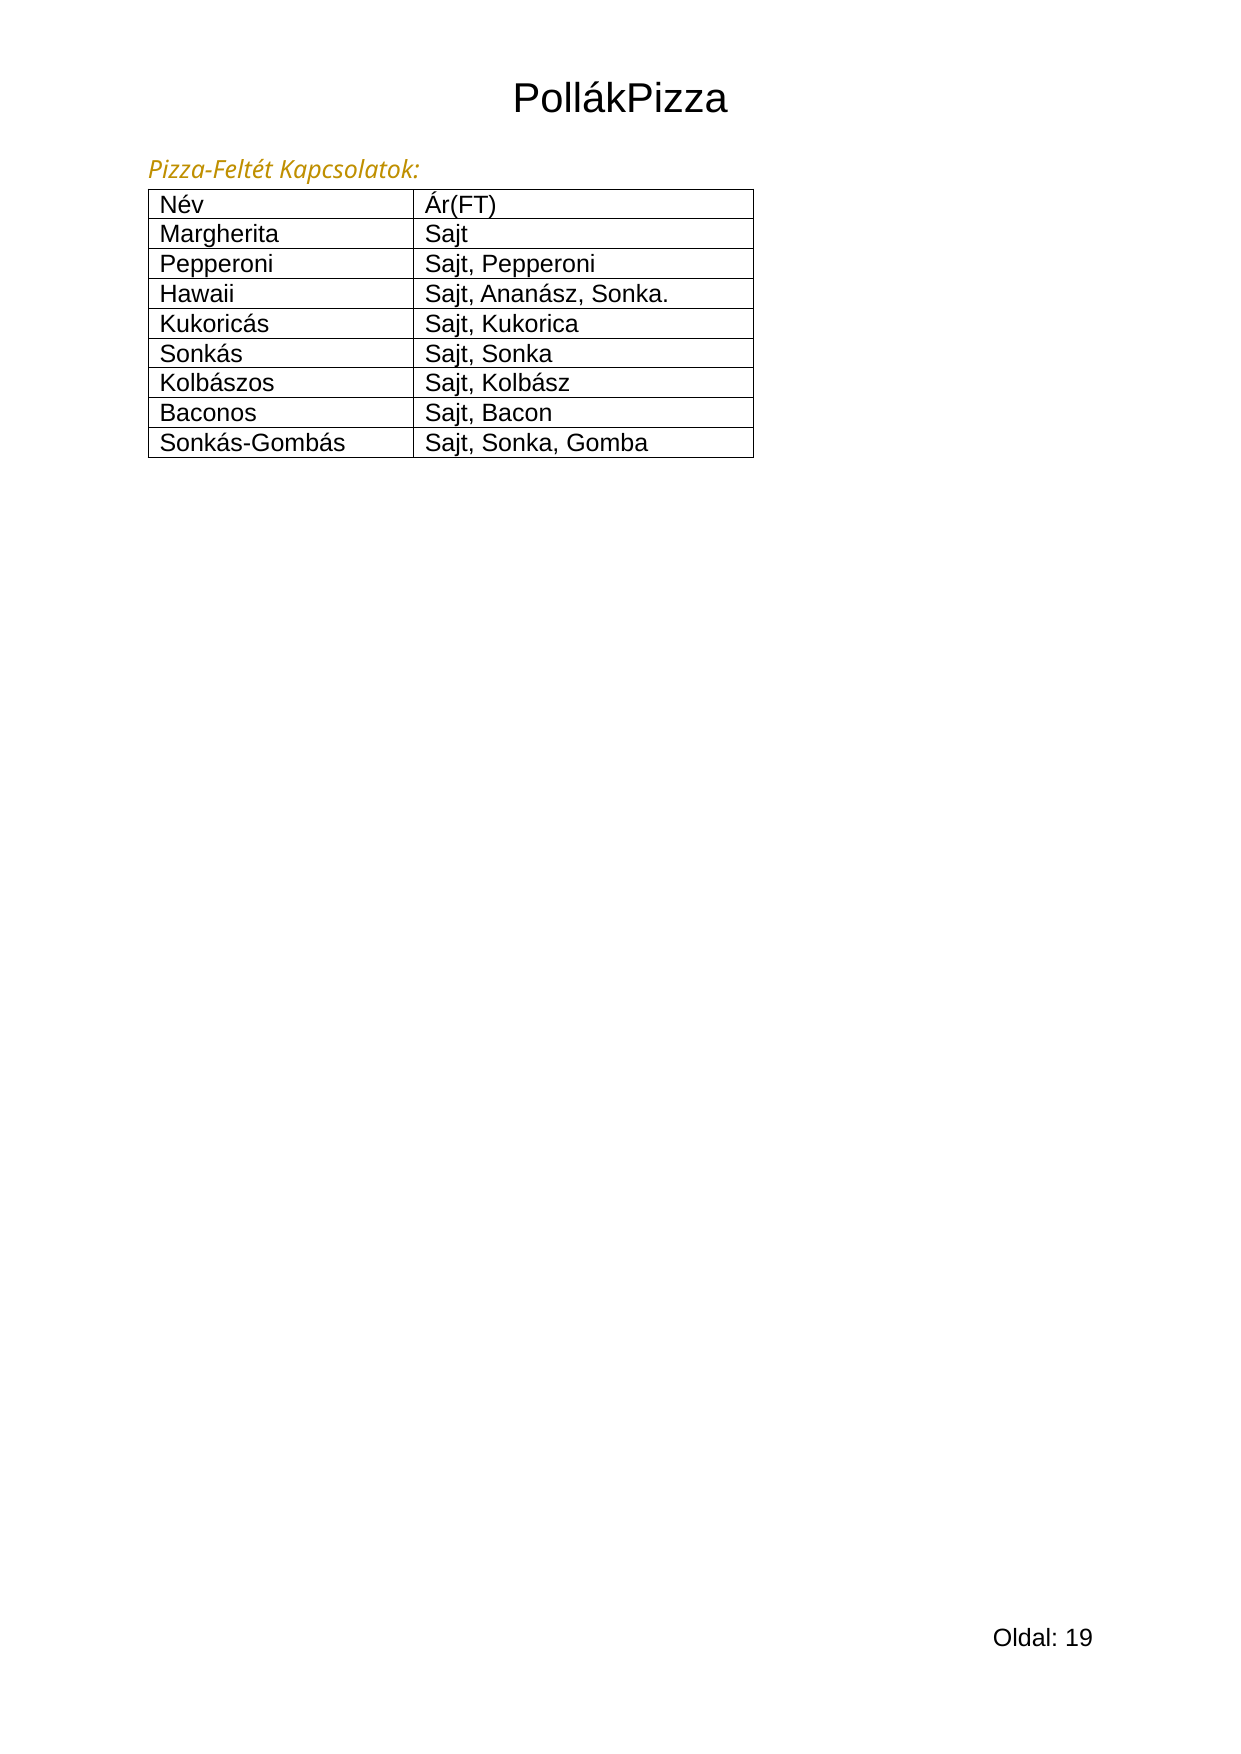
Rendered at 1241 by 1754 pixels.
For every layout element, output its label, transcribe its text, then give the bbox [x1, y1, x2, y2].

table_cell Kukoricás [149, 309, 413, 337]
table_cell Sajt, Sonka, Gomba [414, 428, 753, 457]
table_header Név [149, 190, 413, 218]
table_cell Sajt [414, 219, 753, 248]
subtitle Pizza-Feltét Kapcsolatok: [148, 152, 1093, 186]
table_header Ár(FT) [414, 190, 753, 218]
table_cell Kolbászos [149, 368, 413, 397]
table_cell Sajt, Kolbász [414, 368, 753, 397]
table_cell Baconos [149, 398, 413, 427]
table_cell Sajt, Sonka [414, 339, 753, 367]
table_cell Sajt, Ananász, Sonka. [414, 279, 753, 308]
table_cell Pepperoni [149, 249, 413, 278]
table_cell Margherita [149, 219, 413, 248]
table_cell Sajt, Bacon [414, 398, 753, 427]
table_cell Sonkás [149, 339, 413, 367]
table_cell Sonkás-Gombás [149, 428, 413, 457]
table_cell Hawaii [149, 279, 413, 308]
table_cell Sajt, Pepperoni [414, 249, 753, 278]
table_cell Sajt, Kukorica [414, 309, 753, 337]
